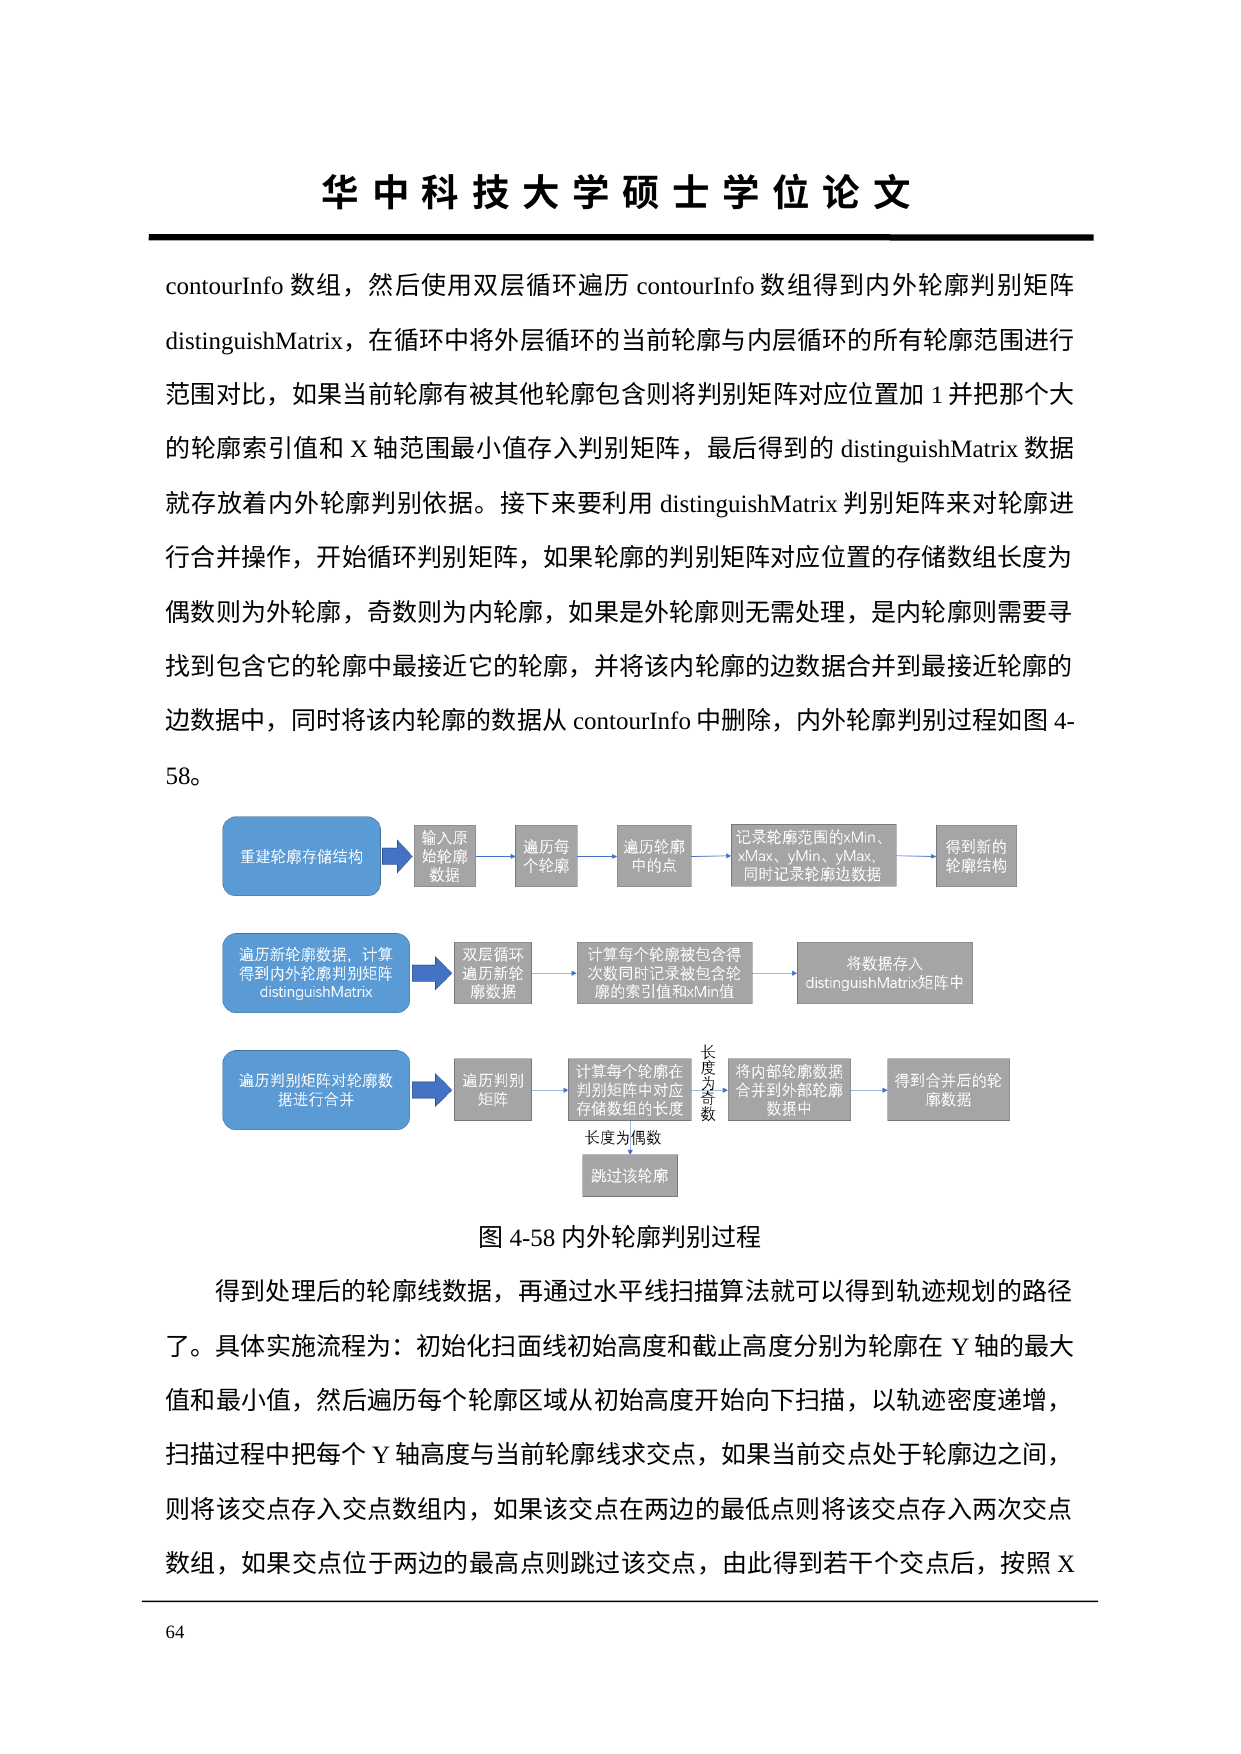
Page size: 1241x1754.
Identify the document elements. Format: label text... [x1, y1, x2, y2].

picture [219, 809, 1022, 1203]
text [165, 1272, 1075, 1580]
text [165, 266, 1075, 791]
